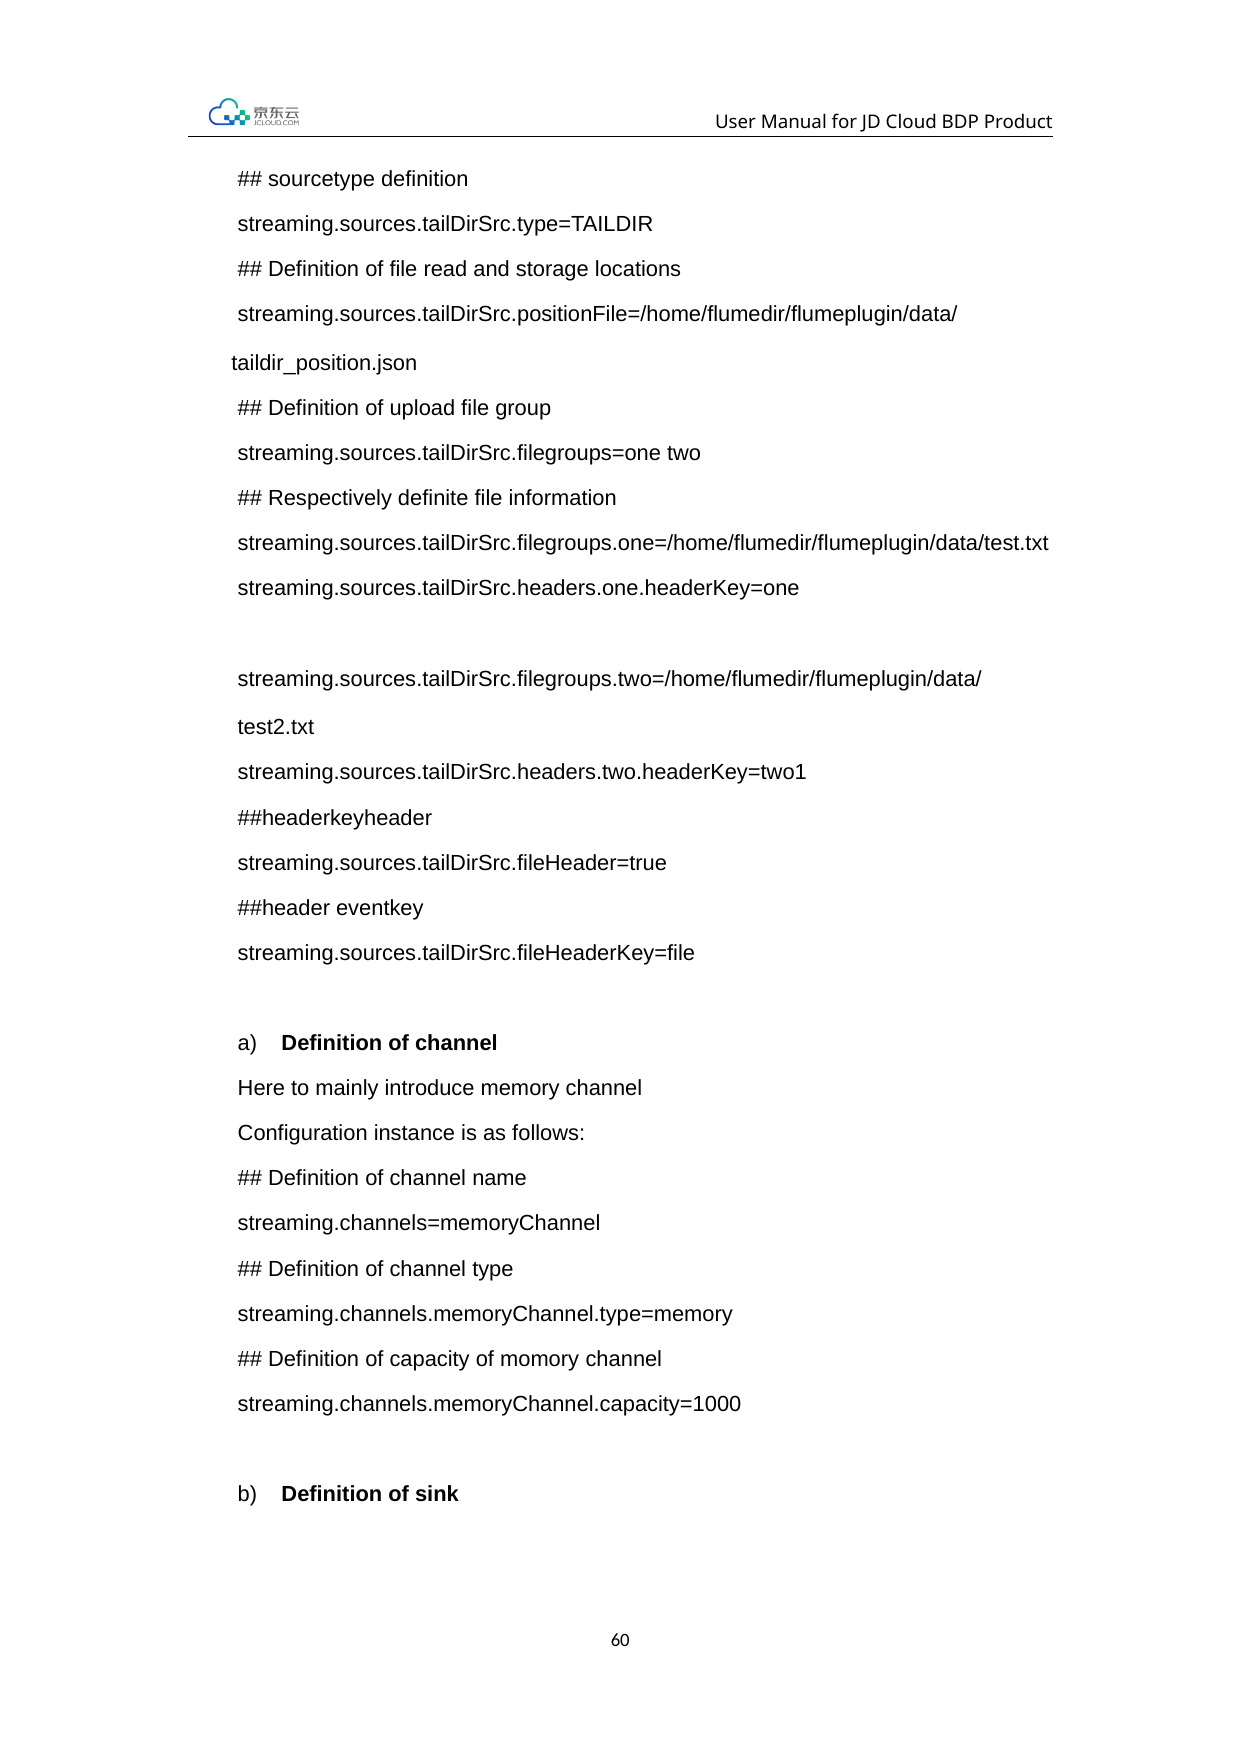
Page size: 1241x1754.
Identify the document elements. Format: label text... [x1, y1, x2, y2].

text streaming.channels.memoryChannel.capacity=1000 [187, 1387, 1053, 1419]
text ## Respectively definite file information [187, 481, 1053, 514]
text streaming.sources.tailDirSrc.type=TAILDIR [187, 207, 1053, 239]
text ## Definition of capacity of momory channel [187, 1342, 1053, 1374]
text ## sourcetype definition [187, 162, 1053, 194]
text streaming.sources.tailDirSrc.filegroups.one=/home/flumedir/flumeplugin/data/test.txt [237, 526, 1053, 559]
text ## Definition of channel name [187, 1162, 1053, 1194]
text streaming.sources.tailDirSrc.filegroups.two=/home/flumedir/flumeplugin/data/test2.txt [237, 662, 1053, 743]
text Here to mainly introduce memory channel [187, 1071, 1053, 1104]
text streaming.sources.tailDirSrc.positionFile=/home/flumedir/flumeplugin/data/taildir_position.json [231, 297, 1053, 378]
text ##headerkeyheader [187, 801, 1053, 833]
text streaming.sources.tailDirSrc.headers.two.headerKey=two1 [187, 756, 1053, 788]
list Definition of sink [237, 1477, 1053, 1510]
text streaming.channels.memoryChannel.type=memory [187, 1297, 1053, 1329]
text ##header eventkey [187, 891, 1053, 923]
text Configuration instance is as follows: [187, 1116, 1053, 1149]
text streaming.sources.tailDirSrc.headers.one.headerKey=one [187, 572, 1053, 604]
text streaming.channels=memoryChannel [187, 1207, 1053, 1239]
text ## Definition of file read and storage locations [187, 252, 1053, 285]
text streaming.sources.tailDirSrc.fileHeaderKey=file [187, 936, 1053, 968]
text streaming.sources.tailDirSrc.fileHeader=true [187, 846, 1053, 878]
text ## Definition of channel type [187, 1252, 1053, 1284]
text ## Definition of upload file group [187, 391, 1053, 424]
list Definition of channel [237, 1026, 1053, 1059]
text streaming.sources.tailDirSrc.filegroups=one two [187, 436, 1053, 469]
picture [187, 88, 340, 129]
